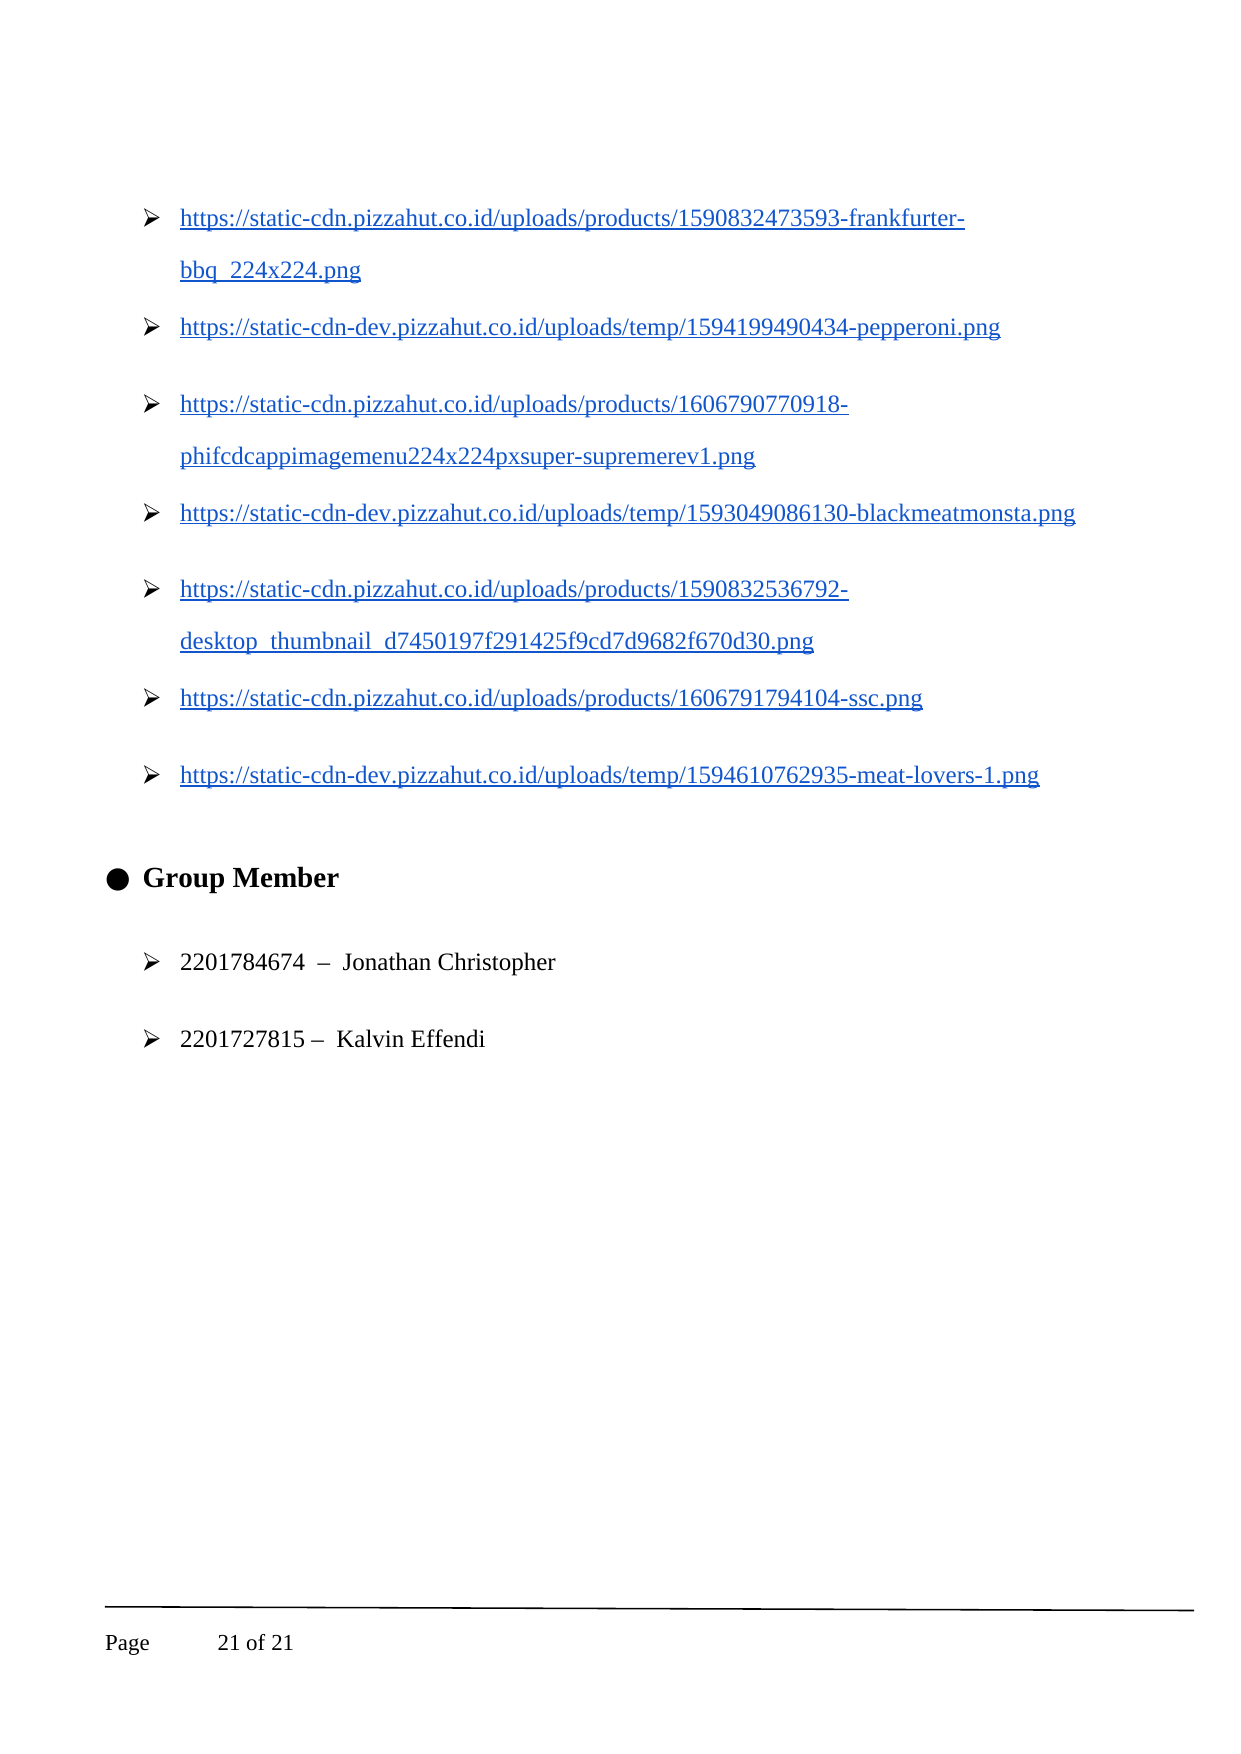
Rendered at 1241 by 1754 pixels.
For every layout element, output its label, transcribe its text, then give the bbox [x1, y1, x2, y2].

list https://static-cdn-dev.pizzahut.co.id/uploads/temp/1593049086130-blackmeatmonsta.png [142, 484, 1135, 535]
list Group Member [105, 844, 1135, 904]
list https://static-cdn.pizzahut.co.id/uploads/products/1590832536792-desktop_thumbnail_d7450197f291425f9cd7d9682f670d30.png [142, 561, 1135, 655]
list https://static-cdn.pizzahut.co.id/uploads/products/1590832473593-frankfurter-bbq_224x224.png [142, 189, 1135, 284]
list 2201727815 – Kalvin Effendi [142, 1011, 1135, 1062]
list https://static-cdn.pizzahut.co.id/uploads/products/1606791794104-ssc.png [142, 669, 1135, 721]
list 2201784674 – Jonathan Christopher [142, 934, 1135, 985]
list https://static-cdn.pizzahut.co.id/uploads/products/1606790770918-phifcdcappimagemenu224x224pxsuper-supremerev1.png [142, 375, 1135, 469]
list https://static-cdn-dev.pizzahut.co.id/uploads/temp/1594610762935-meat-lovers-1.png [142, 746, 1135, 798]
list https://static-cdn-dev.pizzahut.co.id/uploads/temp/1594199490434-pepperoni.png [142, 298, 1135, 349]
